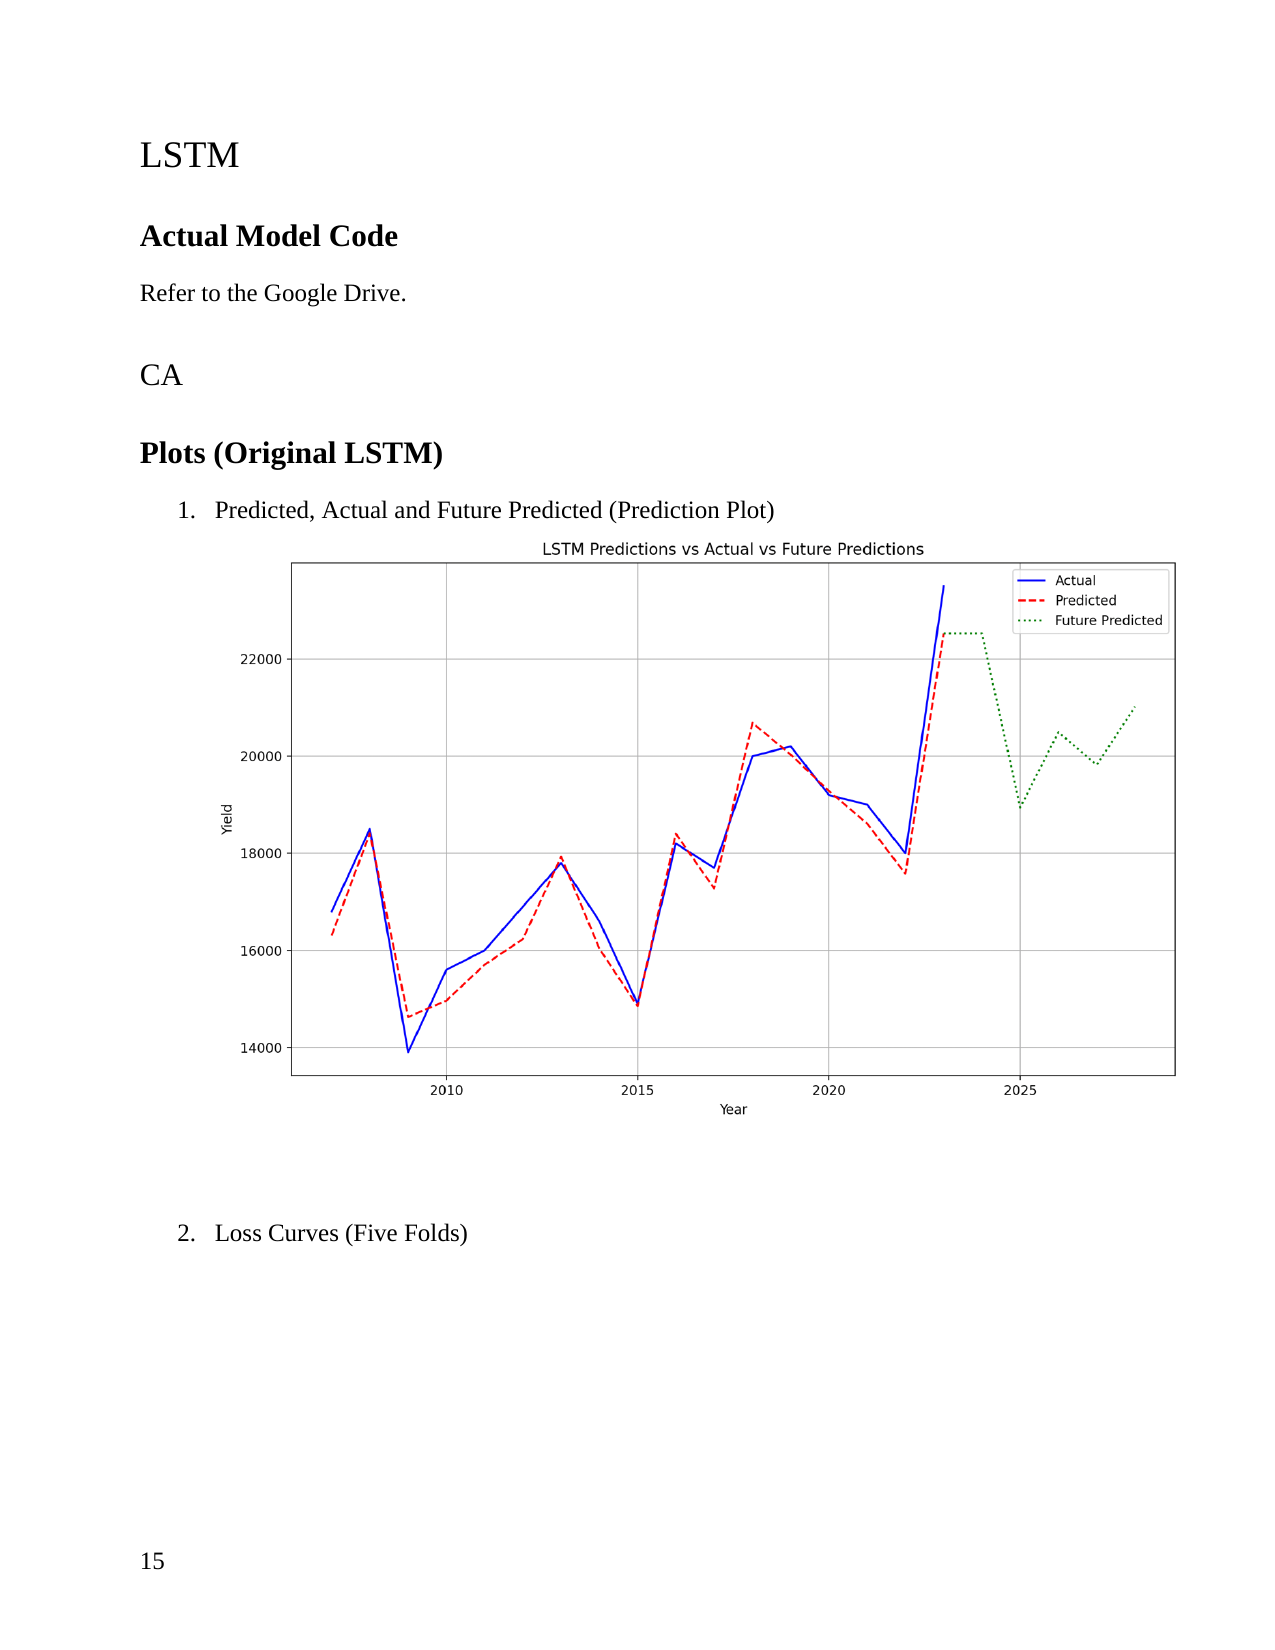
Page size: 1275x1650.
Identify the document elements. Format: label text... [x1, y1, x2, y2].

text Refer to the Google Drive. [139, 278, 1136, 306]
subtitle Actual Model Code [139, 217, 1136, 253]
subtitle LSTM [139, 132, 1136, 175]
subtitle CA [139, 357, 1136, 393]
list Predicted, Actual and Future Predicted (Prediction Plot) [177, 495, 1136, 524]
list Loss Curves (Five Folds) [177, 1218, 1136, 1247]
subtitle Plots (Original LSTM) [139, 434, 1136, 470]
picture [214, 532, 1211, 1123]
